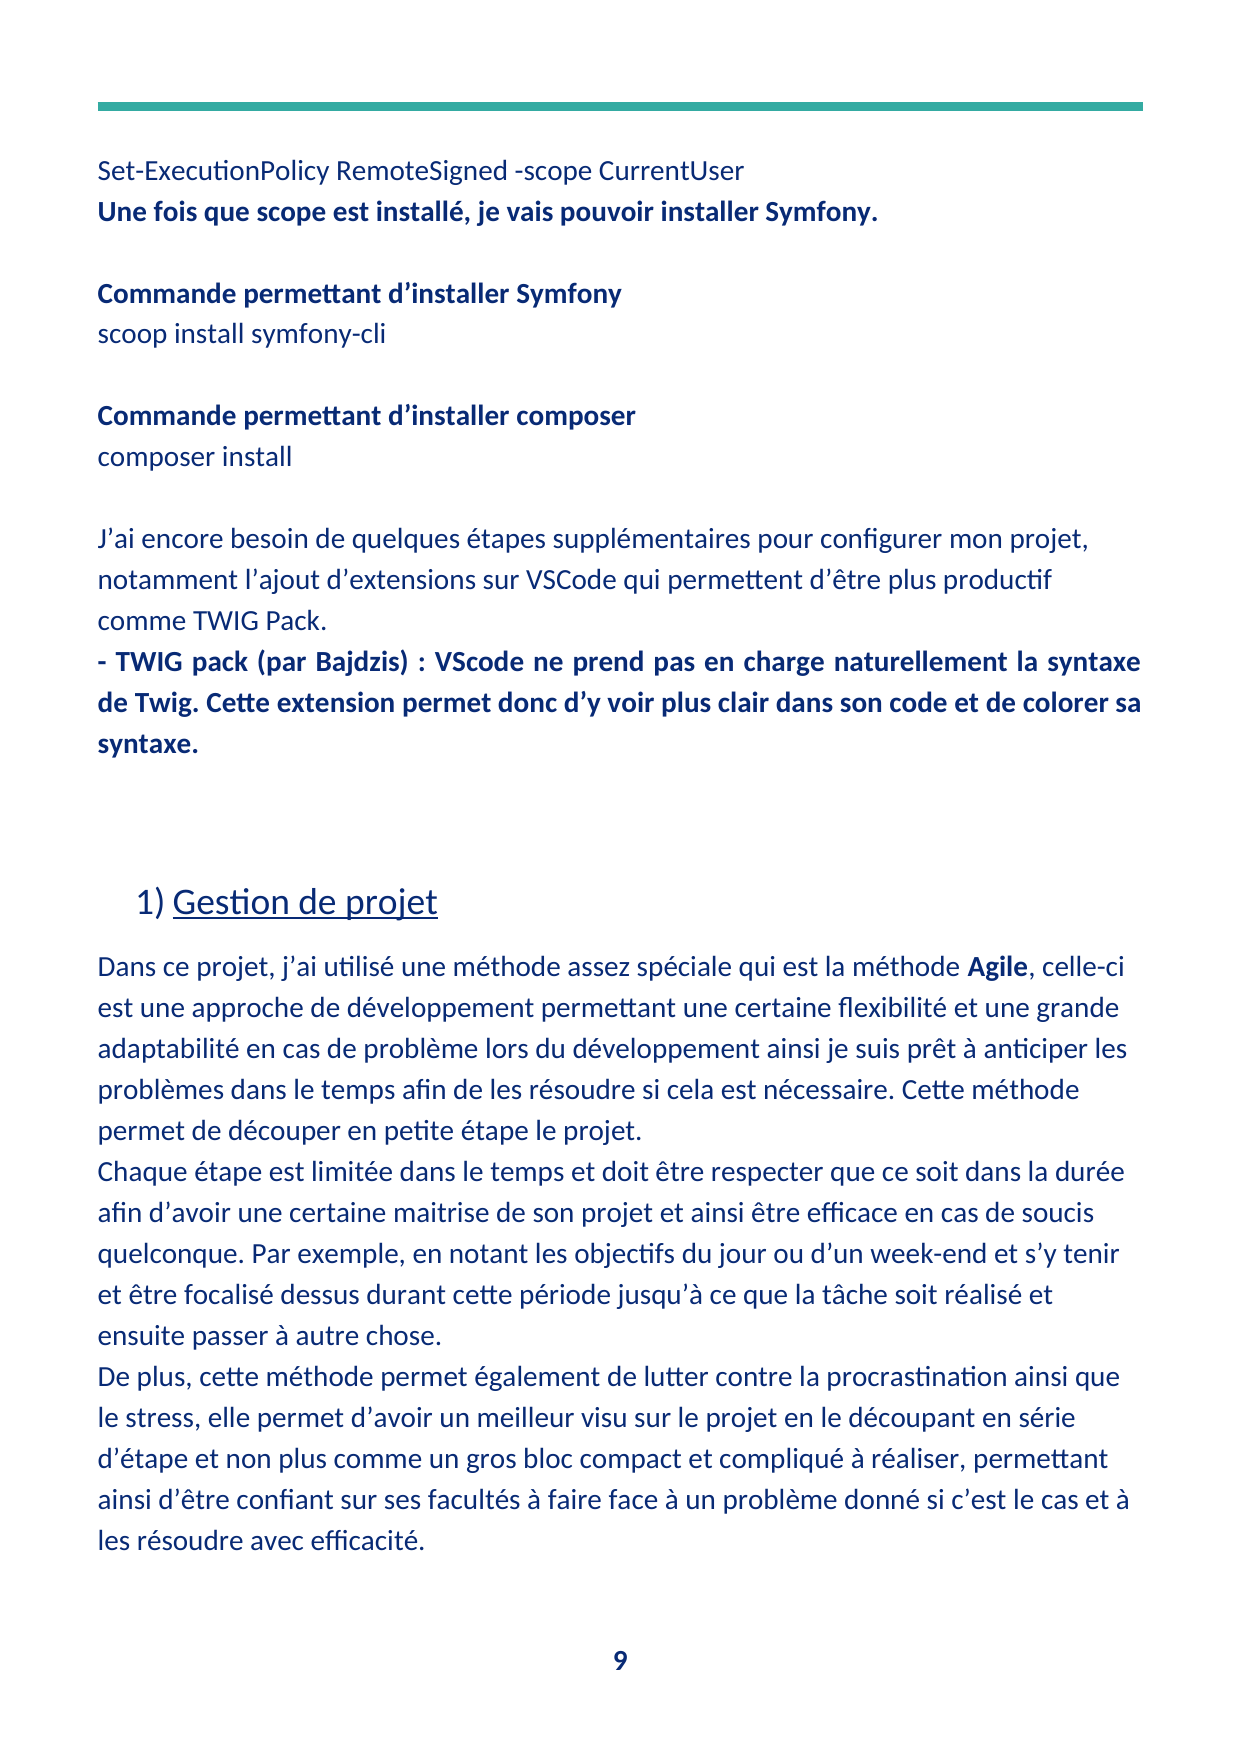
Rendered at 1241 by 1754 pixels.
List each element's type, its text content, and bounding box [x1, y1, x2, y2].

text composer install [97, 438, 1143, 474]
text Une fois que scope est installé, je vais pouvoir installer Symfony. [97, 193, 1143, 228]
text Chaque étape est limitée dans le temps et doit être respecter que ce soit dans la durée afin d’avoir une certaine maitrise de son projet et ainsi être efficace en cas de soucis quelconque. Par exemple, en notant les objectifs du jour ou d’un week-end et s’y tenir et être focalisé dessus durant cette période jusqu’à ce que la tâche soit réalisé et ensuite passer à autre chose. [97, 1153, 1143, 1353]
text De plus, cette méthode permet également de lutter contre la procrastination ainsi que le stress, elle permet d’avoir un meilleur visu sur le projet en le découpant en série d’étape et non plus comme un gros bloc compact et compliqué à réaliser, permettant ainsi d’être confiant sur ses facultés à faire face à un problème donné si c’est le cas et à les résoudre avec efficacité. [97, 1358, 1143, 1557]
text J’ai encore besoin de quelques étapes supplémentaires pour configurer mon projet, notamment l’ajout d’extensions sur VSCode qui permettent d’être plus productif comme TWIG Pack. [97, 520, 1143, 638]
text Commande permettant d’installer composer [97, 397, 1143, 433]
text Dans ce projet, j’ai utilisé une méthode assez spéciale qui est la méthode Agile, celle-ci est une approche de développement permettant une certaine flexibilité et une grande adaptabilité en cas de problème lors du développement ainsi je suis prêt à anticiper les problèmes dans le temps afin de les résoudre si cela est nécessaire. Cette méthode permet de découper en petite étape le projet. [97, 948, 1143, 1148]
text scoop install symfony-cli [97, 316, 1143, 351]
subtitle Gestion de projet [135, 878, 1143, 923]
text Commande permettant d’installer Symfony [97, 275, 1143, 310]
text - TWIG pack (par Bajdzis) : VScode ne prend pas en charge naturellement la syntaxe de Twig. Cette extension permet donc d’y voir plus clair dans son code et de colorer sa syntaxe. [97, 643, 1143, 761]
text Set-ExecutionPolicy RemoteSigned -scope CurrentUser [97, 152, 1143, 187]
